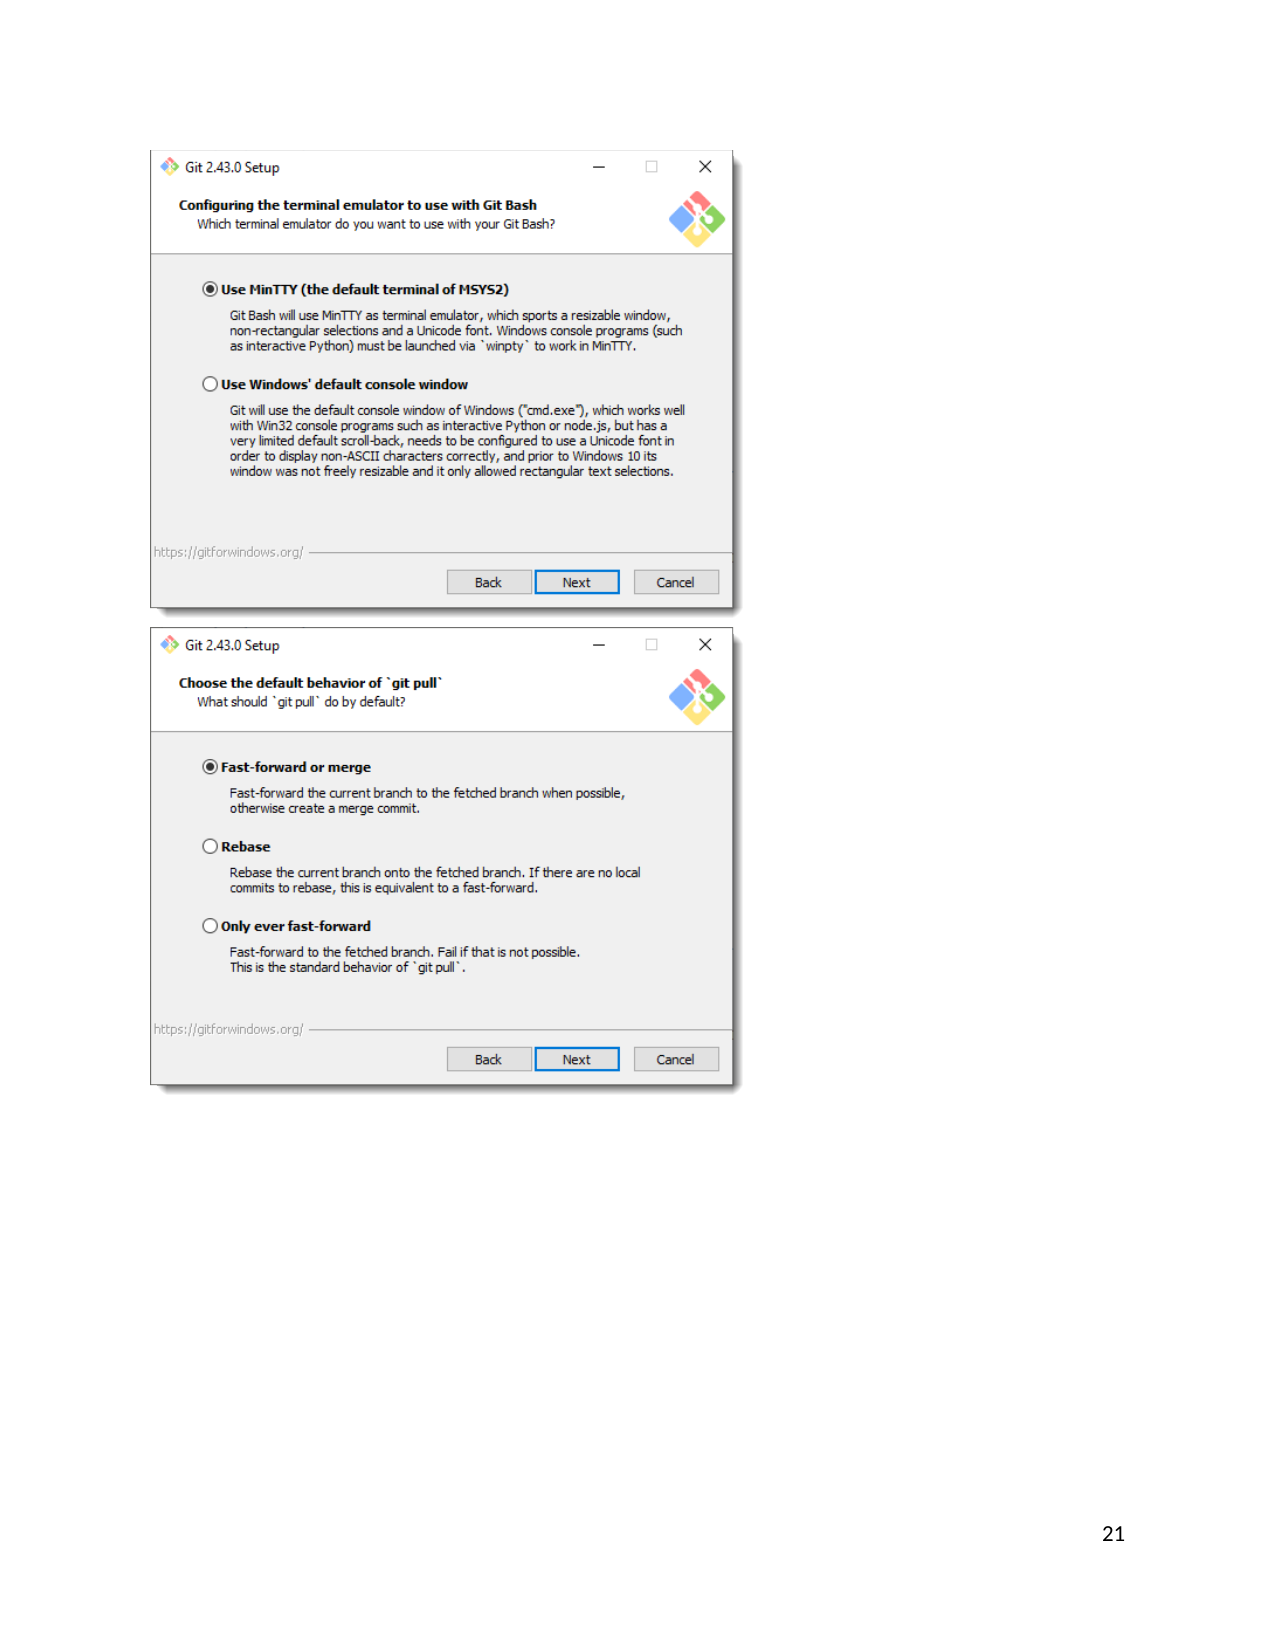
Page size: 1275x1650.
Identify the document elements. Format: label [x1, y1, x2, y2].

picture [150, 150, 750, 626]
picture [150, 627, 750, 1103]
